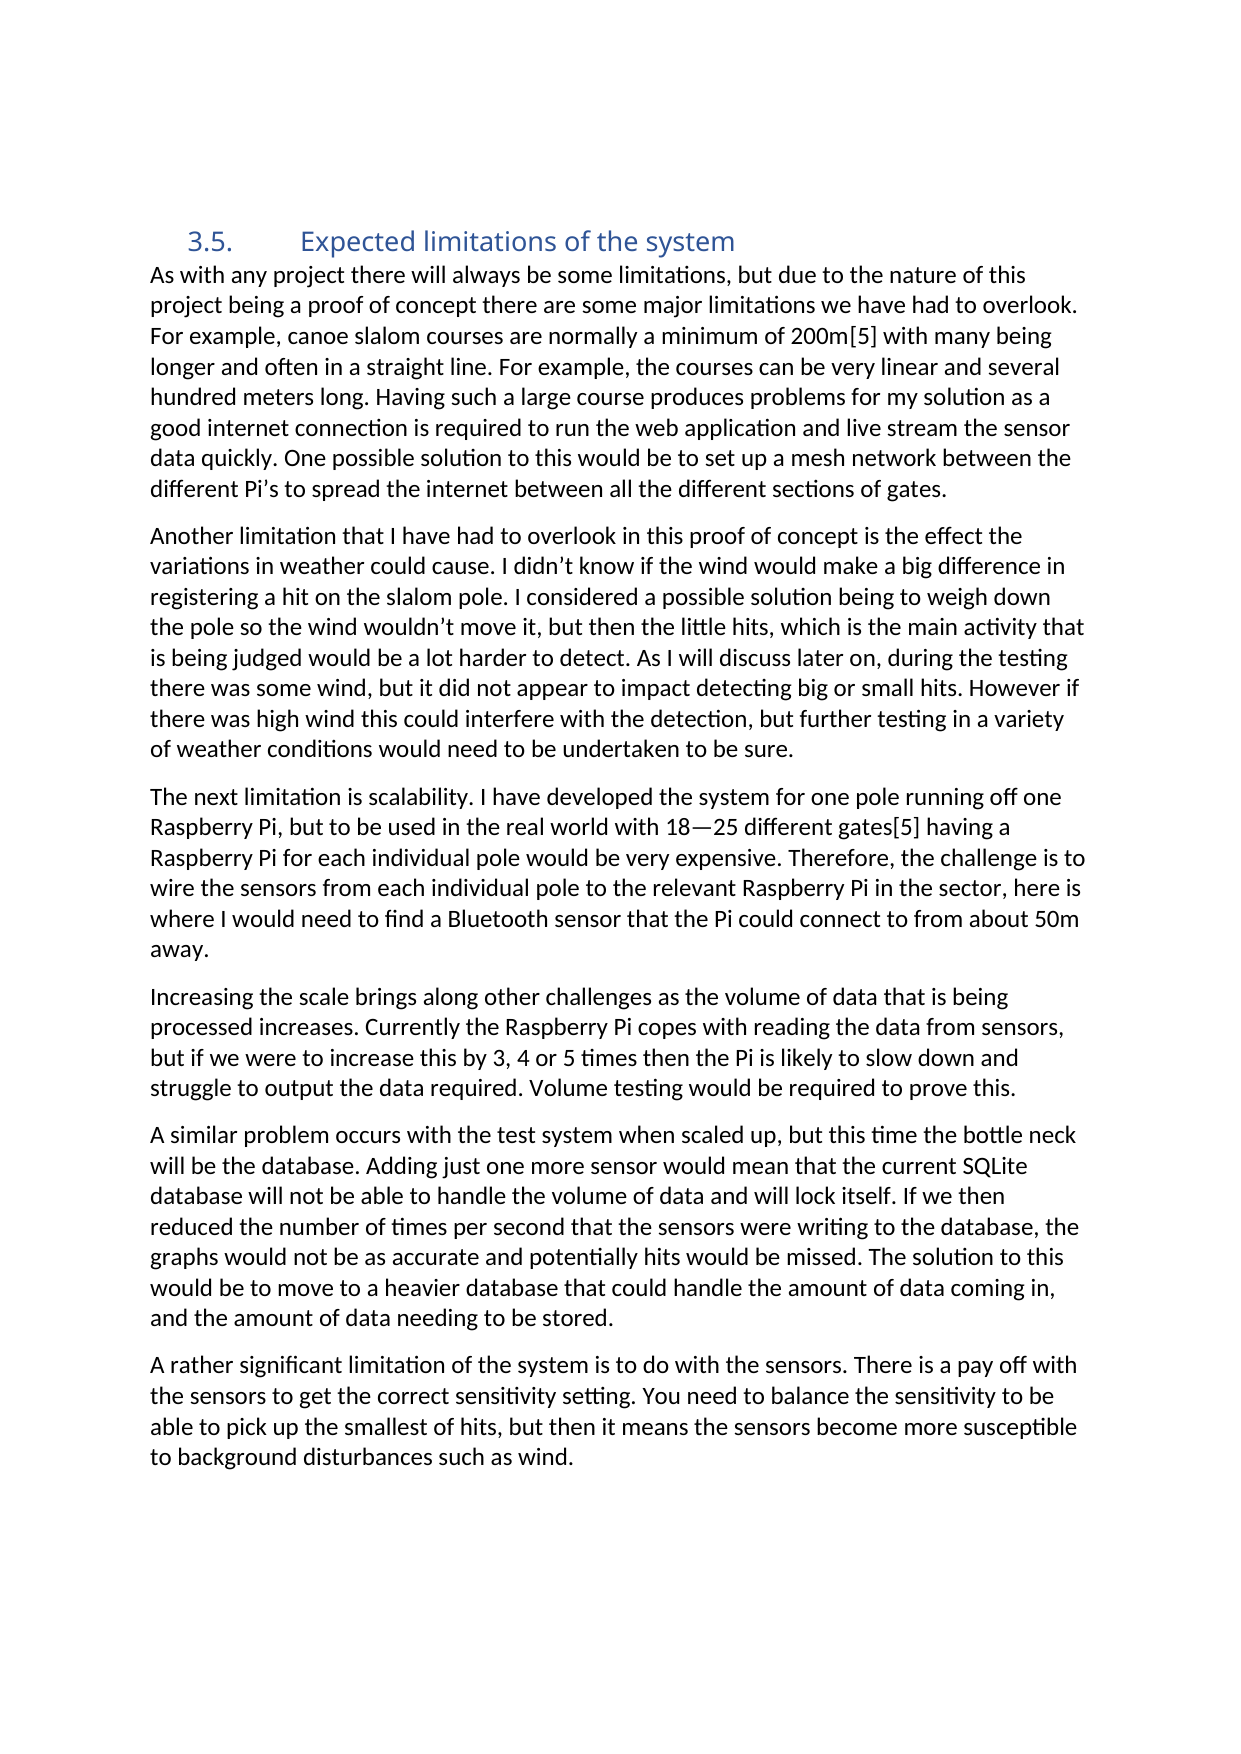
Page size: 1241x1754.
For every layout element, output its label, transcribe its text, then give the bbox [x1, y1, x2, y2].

text As with any project there will always be some limitations, but due to the nature of this project being a proof of concept there are some major limitations we have had to overlook. For example, canoe slalom courses are normally a minimum of 200m[5] with many being longer and often in a straight line. For example, the courses can be very linear and several hundred meters long. Having such a large course produces problems for my solution as a good internet connection is required to run the web application and live stream the sensor data quickly. One possible solution to this would be to set up a mesh network between the different Pi’s to spread the internet between all the different sections of gates. [150, 259, 1090, 503]
text Increasing the scale brings along other challenges as the volume of data that is being processed increases. Currently the Raspberry Pi copes with reading the data from sensors, but if we were to increase this by 3, 4 or 5 times then the Pi is likely to slow down and struggle to output the data required. Volume testing would be required to prove this. [150, 981, 1090, 1103]
subtitle Expected limitations of the system [187, 222, 1090, 259]
text A rather significant limitation of the system is to do with the sensors. There is a pay off with the sensors to get the correct sensitivity setting. You need to balance the sensitivity to be able to pick up the smallest of hits, but then it means the sensors become more susceptible to background disturbances such as wind. [150, 1350, 1090, 1472]
text The next limitation is scalability. I have developed the system for one pole running off one Raspberry Pi, but to be used in the real world with 18—25 different gates[5] having a Raspberry Pi for each individual pole would be very expensive. Therefore, the challenge is to wire the sensors from each individual pole to the relevant Raspberry Pi in the sector, here is where I would need to find a Bluetooth sensor that the Pi could connect to from about 50m away. [150, 781, 1090, 964]
text Another limitation that I have had to overlook in this proof of concept is the effect the variations in weather could cause. I didn’t know if the wind would make a big difference in registering a hit on the slalom pole. I considered a possible solution being to weigh down the pole so the wind wouldn’t move it, but then the little hits, which is the main activity that is being judged would be a lot harder to detect. As I will discuss later on, during the testing there was some wind, but it did not appear to impact detecting big or small hits. However if there was high wind this could interfere with the detection, but further testing in a variety of weather conditions would need to be undertaken to be sure. [150, 520, 1090, 764]
text A similar problem occurs with the test system when scaled up, but this time the bottle neck will be the database. Adding just one more sensor would mean that the current SQLite database will not be able to handle the volume of data and will lock itself. If we then reduced the number of times per second that the sensors were writing to the database, the graphs would not be as accurate and potentially hits would be missed. The solution to this would be to move to a heavier database that could handle the amount of data coming in, and the amount of data needing to be stored. [150, 1119, 1090, 1333]
